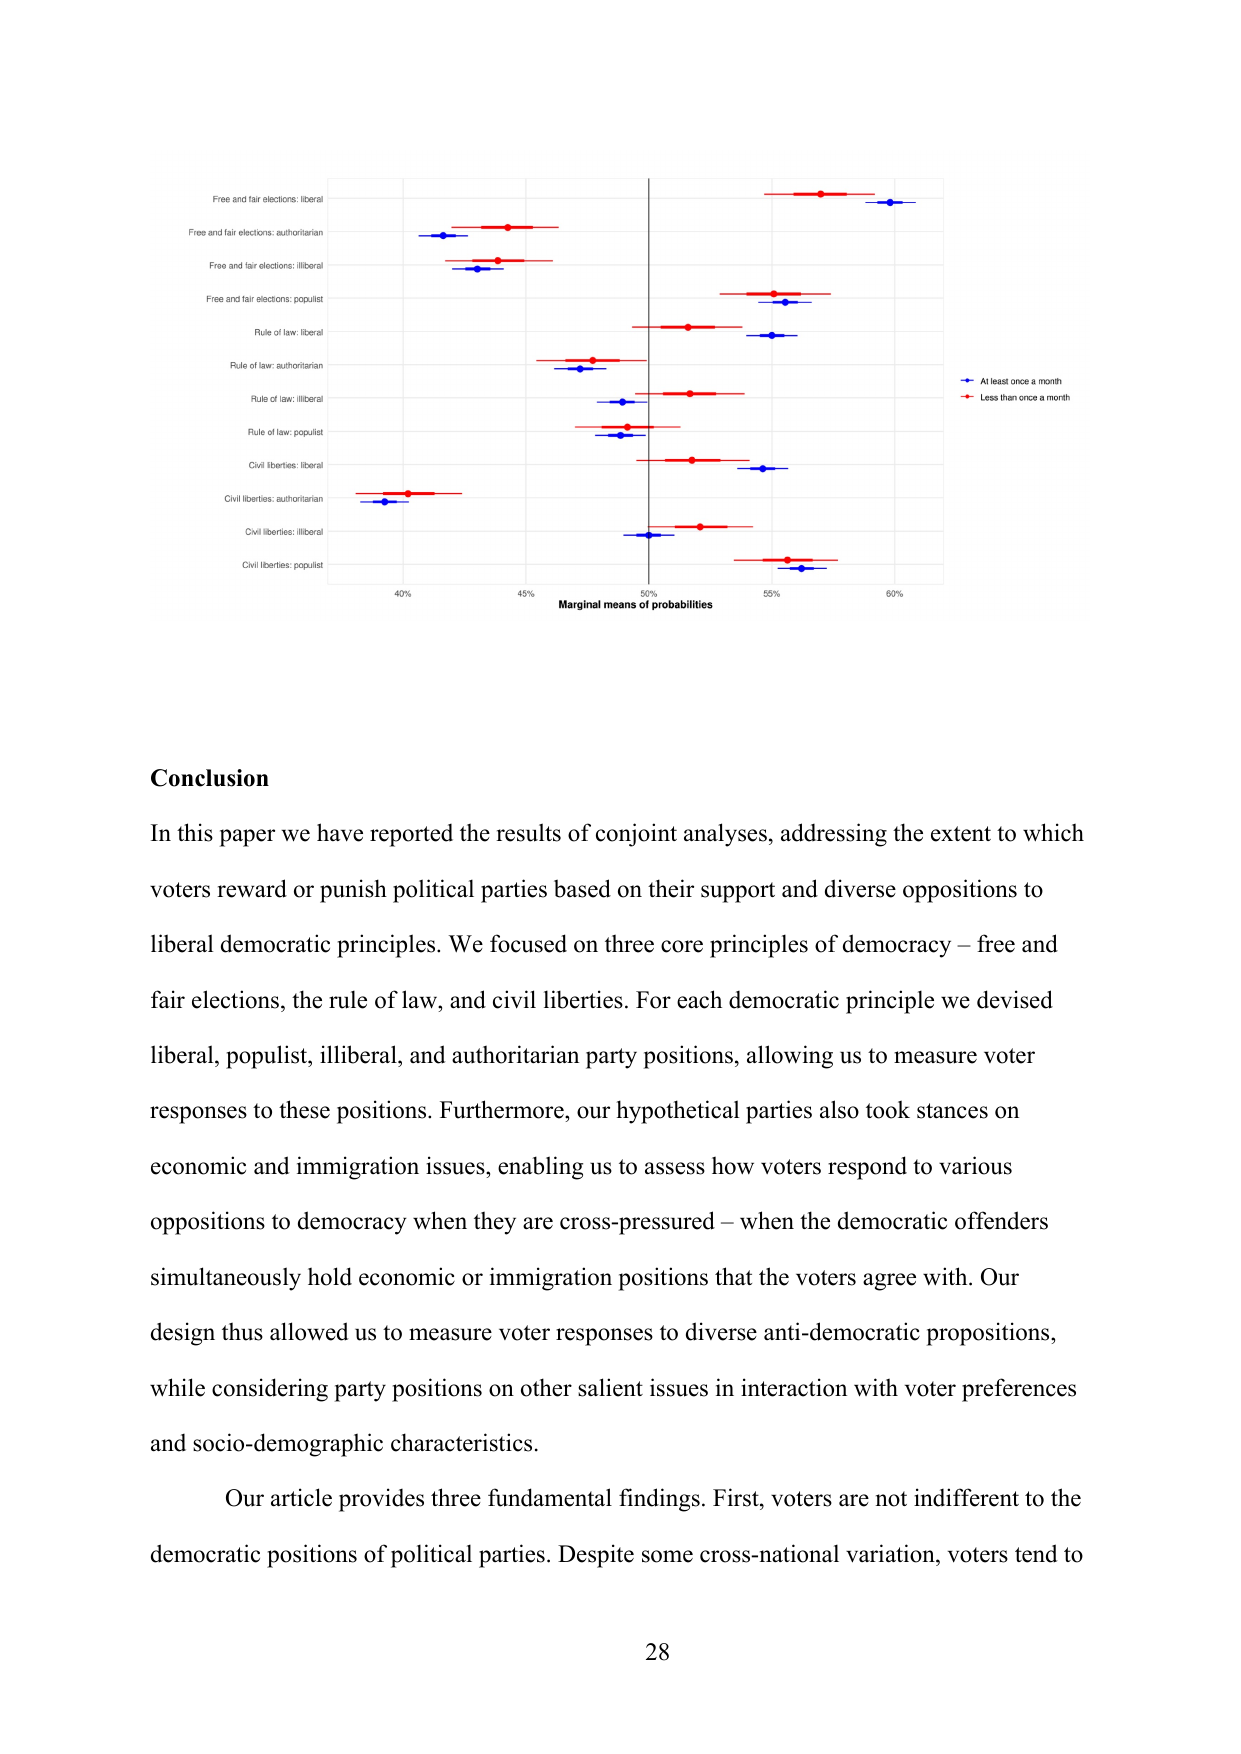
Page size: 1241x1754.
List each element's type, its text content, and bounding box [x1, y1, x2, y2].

text In this paper we have reported the results of conjoint analyses, addressing the extent to which voters reward or punish political parties based on their support and diverse oppositions to liberal democratic principles. We focused on three core principles of democracy – free and fair elections, the rule of law, and civil liberties. For each democratic principle we devised liberal, populist, illiberal, and authoritarian party positions, allowing us to measure voter responses to these positions. Furthermore, our hypothetical parties also took stances on economic and immigration issues, enabling us to assess how voters respond to various oppositions to democracy when they are cross-pressured – when the democratic offenders simultaneously hold economic or immigration positions that the voters agree with. Our design thus allowed us to measure voter responses to diverse anti-democratic propositions, while considering party positions on other salient issues in interaction with voter preferences and socio-demographic characteristics. [150, 819, 1090, 1457]
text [150, 1484, 1090, 1568]
picture [150, 150, 1091, 621]
subtitle Conclusion [150, 764, 1090, 792]
